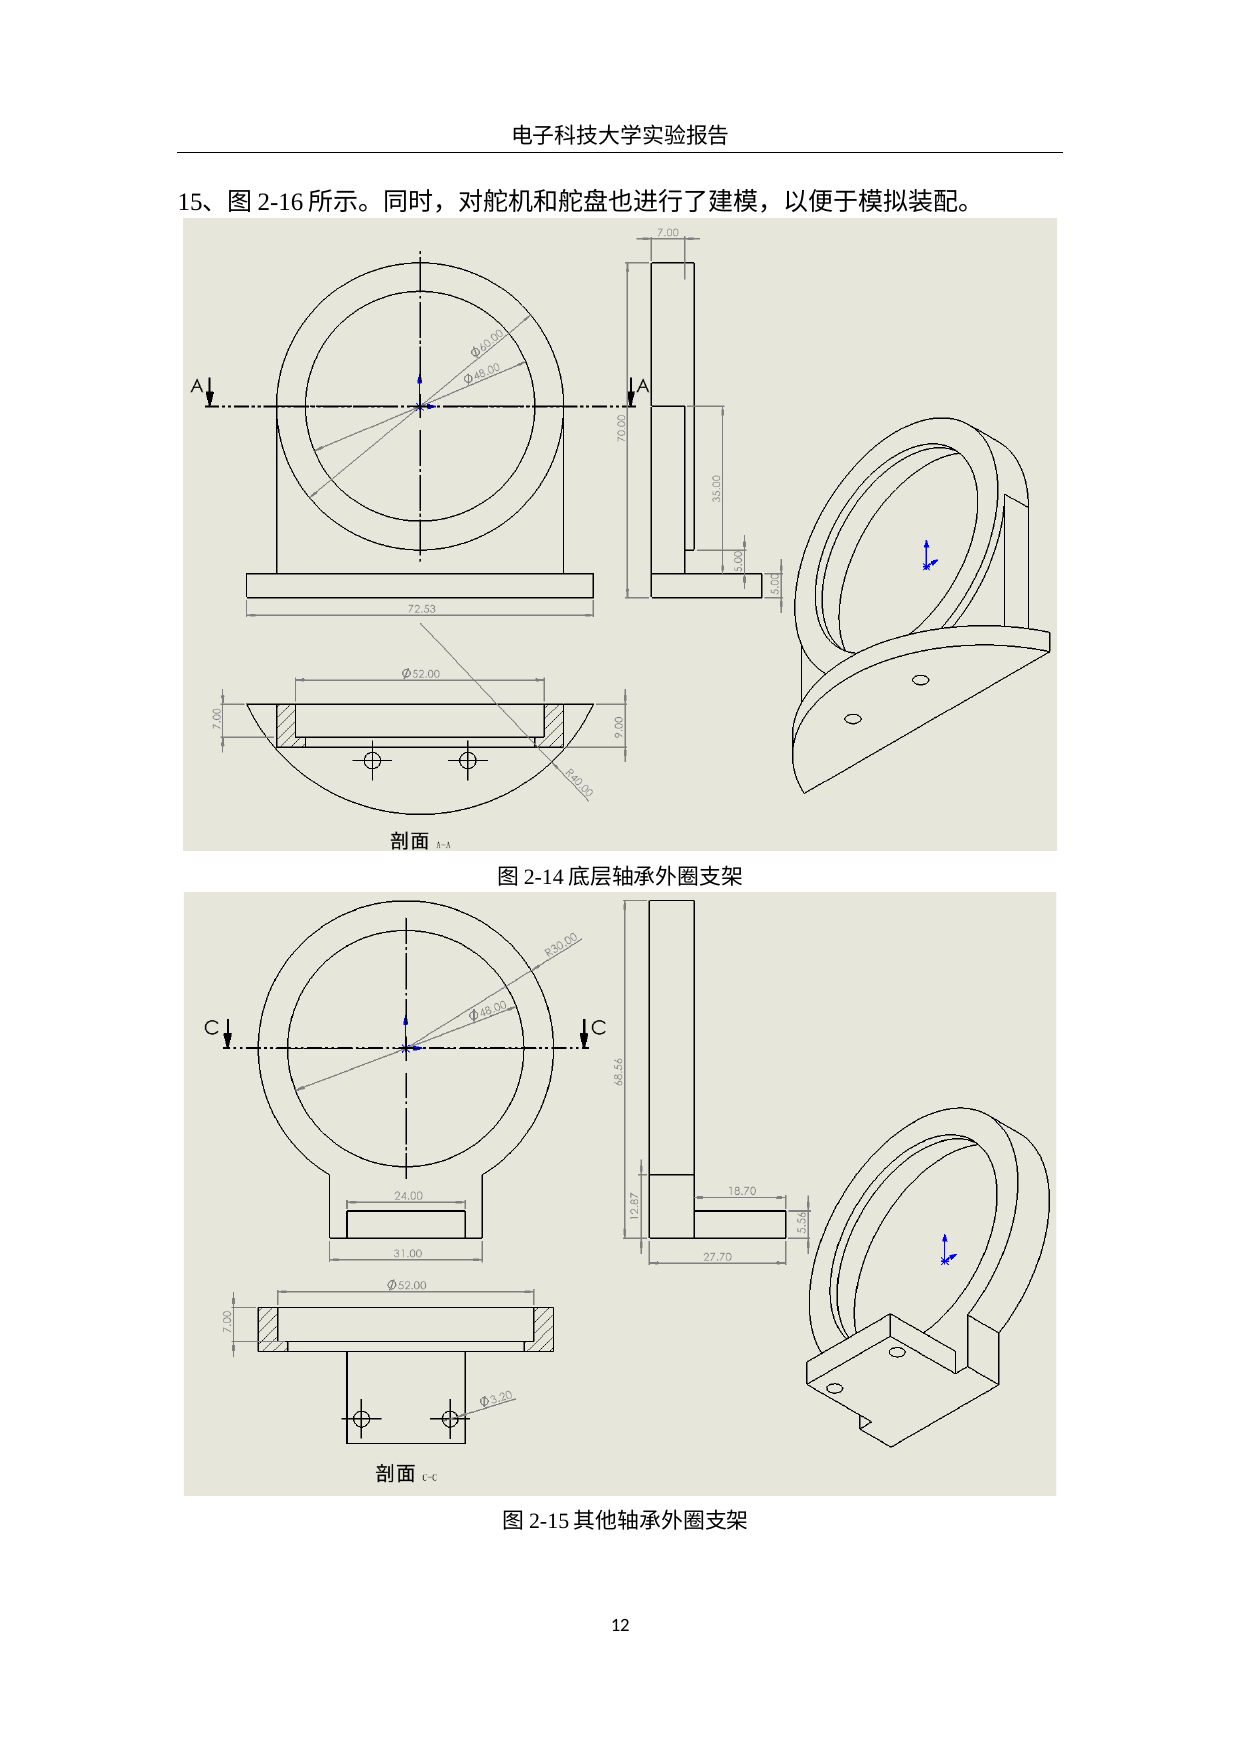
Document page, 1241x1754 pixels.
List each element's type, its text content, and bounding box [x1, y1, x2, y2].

text 图2-14底层轴承外圈支架 [177, 851, 1063, 893]
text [177, 177, 1063, 219]
picture [183, 218, 1058, 851]
text 图2-15其他轴承外圈支架 [177, 1496, 1063, 1537]
picture [183, 892, 1057, 1496]
